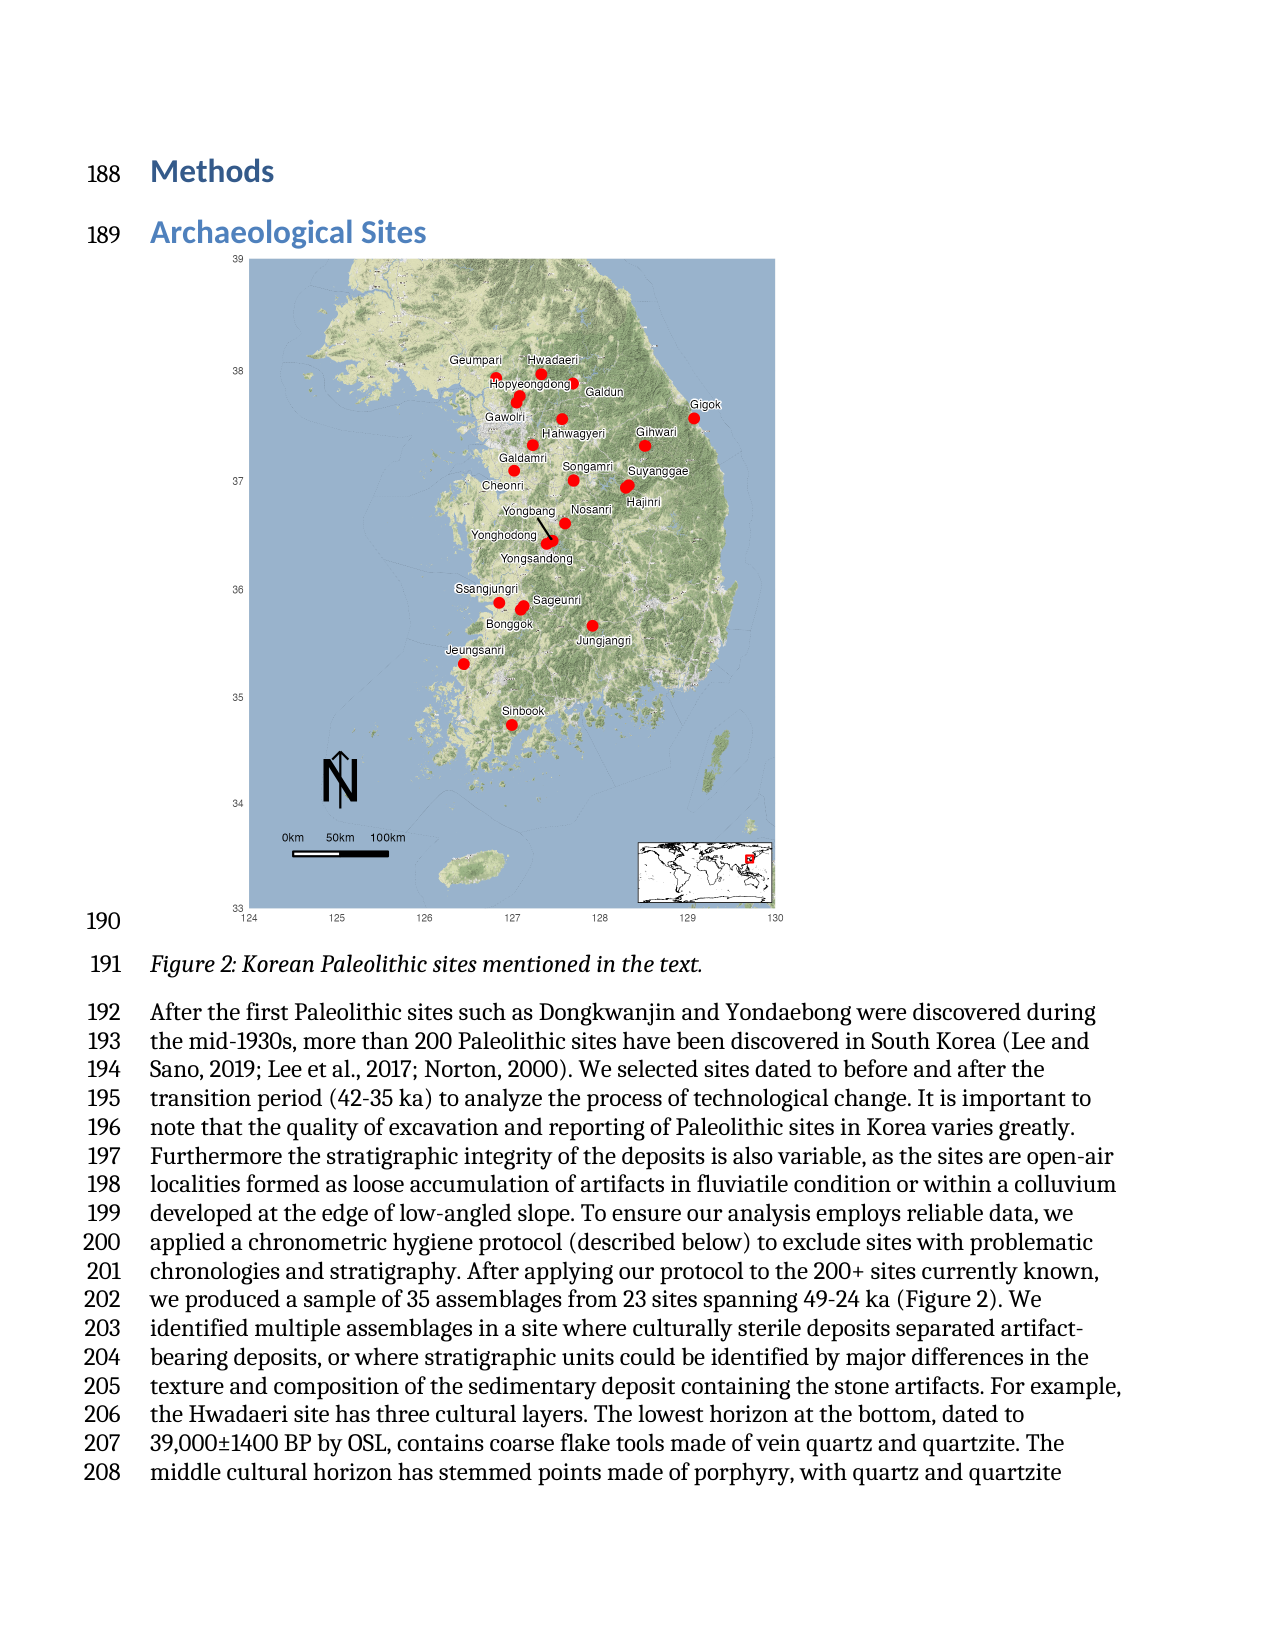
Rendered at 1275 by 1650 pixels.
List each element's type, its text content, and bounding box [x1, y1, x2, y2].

subtitle Archaeological Sites [150, 212, 1125, 252]
subtitle Methods [150, 150, 1125, 191]
picture [168, 252, 839, 930]
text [150, 998, 1125, 1487]
text Figure 2: Korean Paleolithic sites mentioned in the text. [150, 950, 1125, 979]
